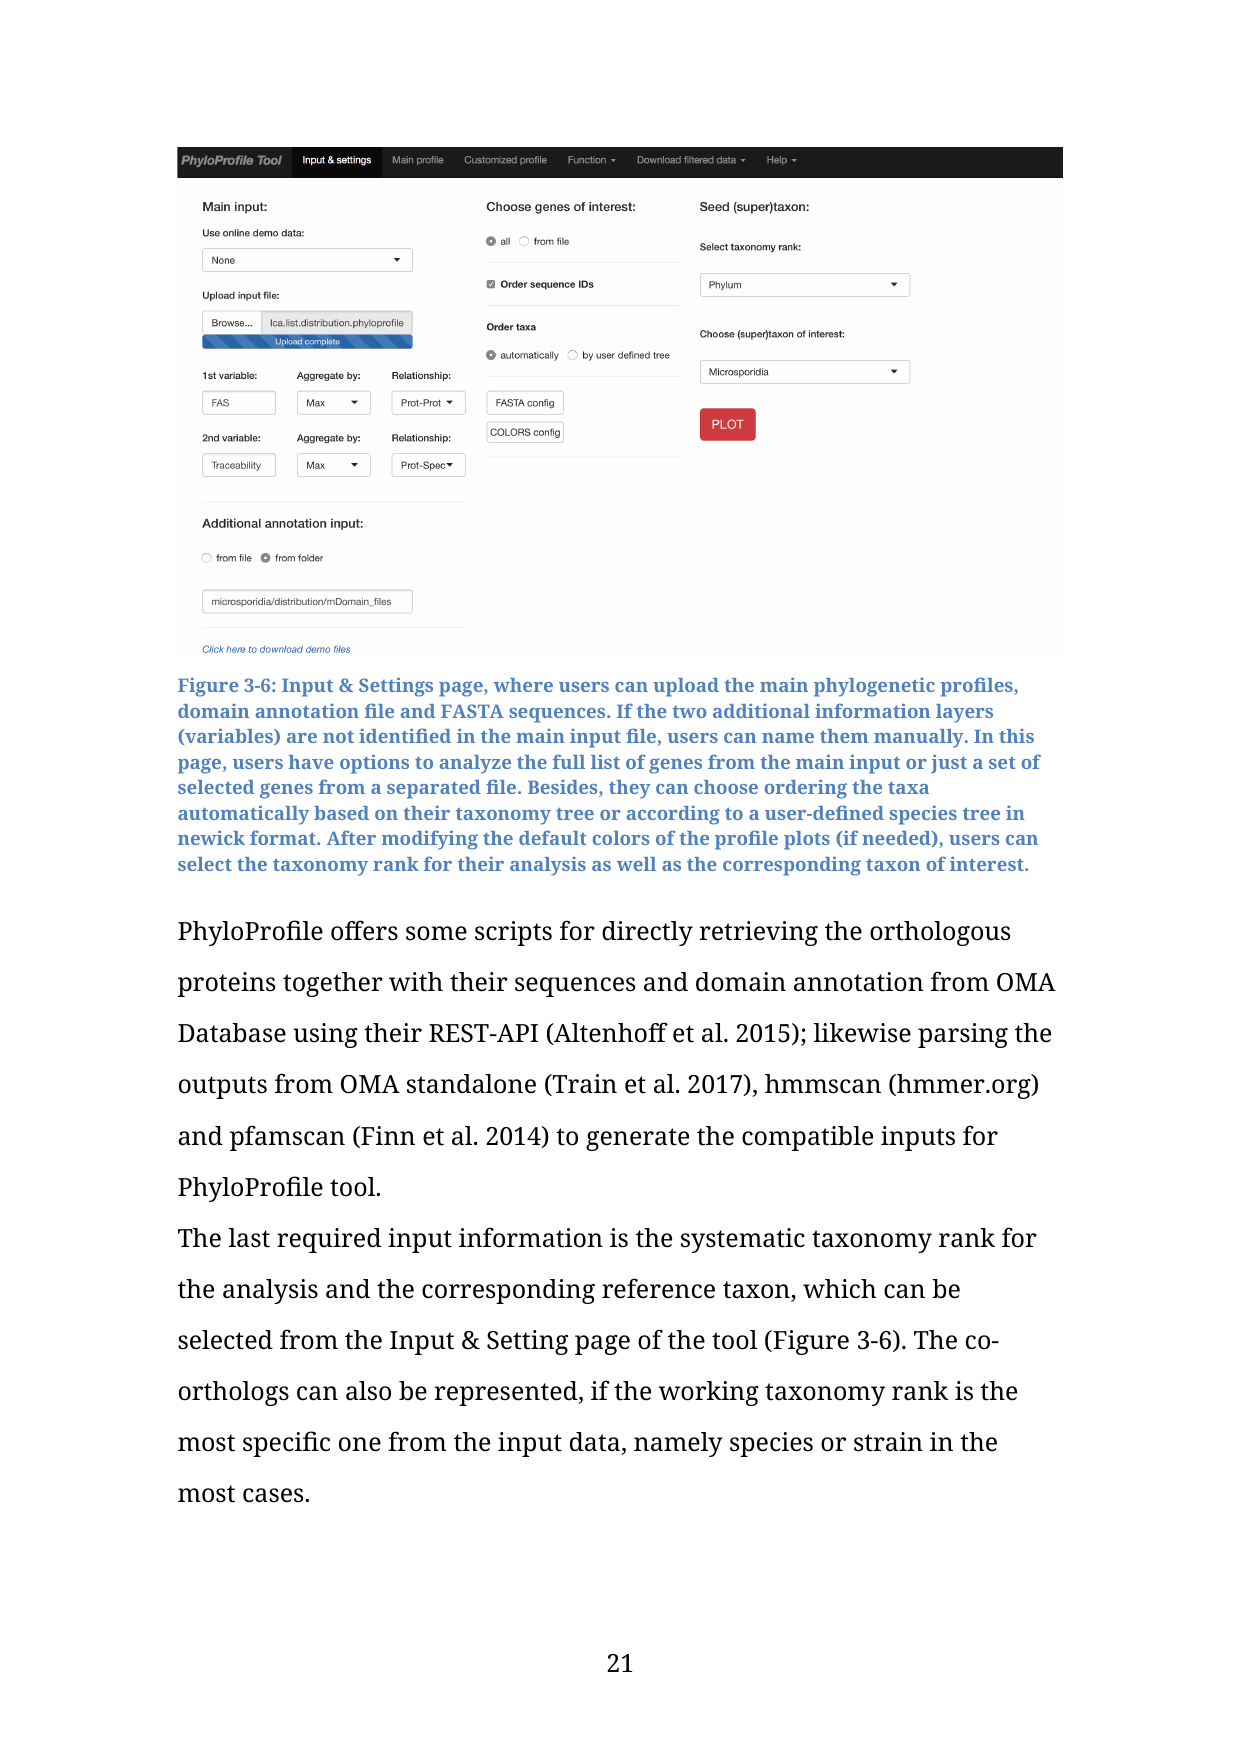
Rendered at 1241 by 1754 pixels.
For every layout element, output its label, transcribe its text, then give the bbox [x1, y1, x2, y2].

text PhyloProfile offers some scripts for directly retrieving the orthologous proteins together with their sequences and domain annotation from OMA Database using their REST-API (Altenhoff et al. 2015); likewise parsing the outputs from OMA standalone (Train et al. 2017), hmmscan (hmmer.org) and pfamscan (Finn et al. 2014) to generate the compatible inputs for PhyloProfile tool. [177, 914, 1063, 1203]
picture [177, 147, 1063, 656]
